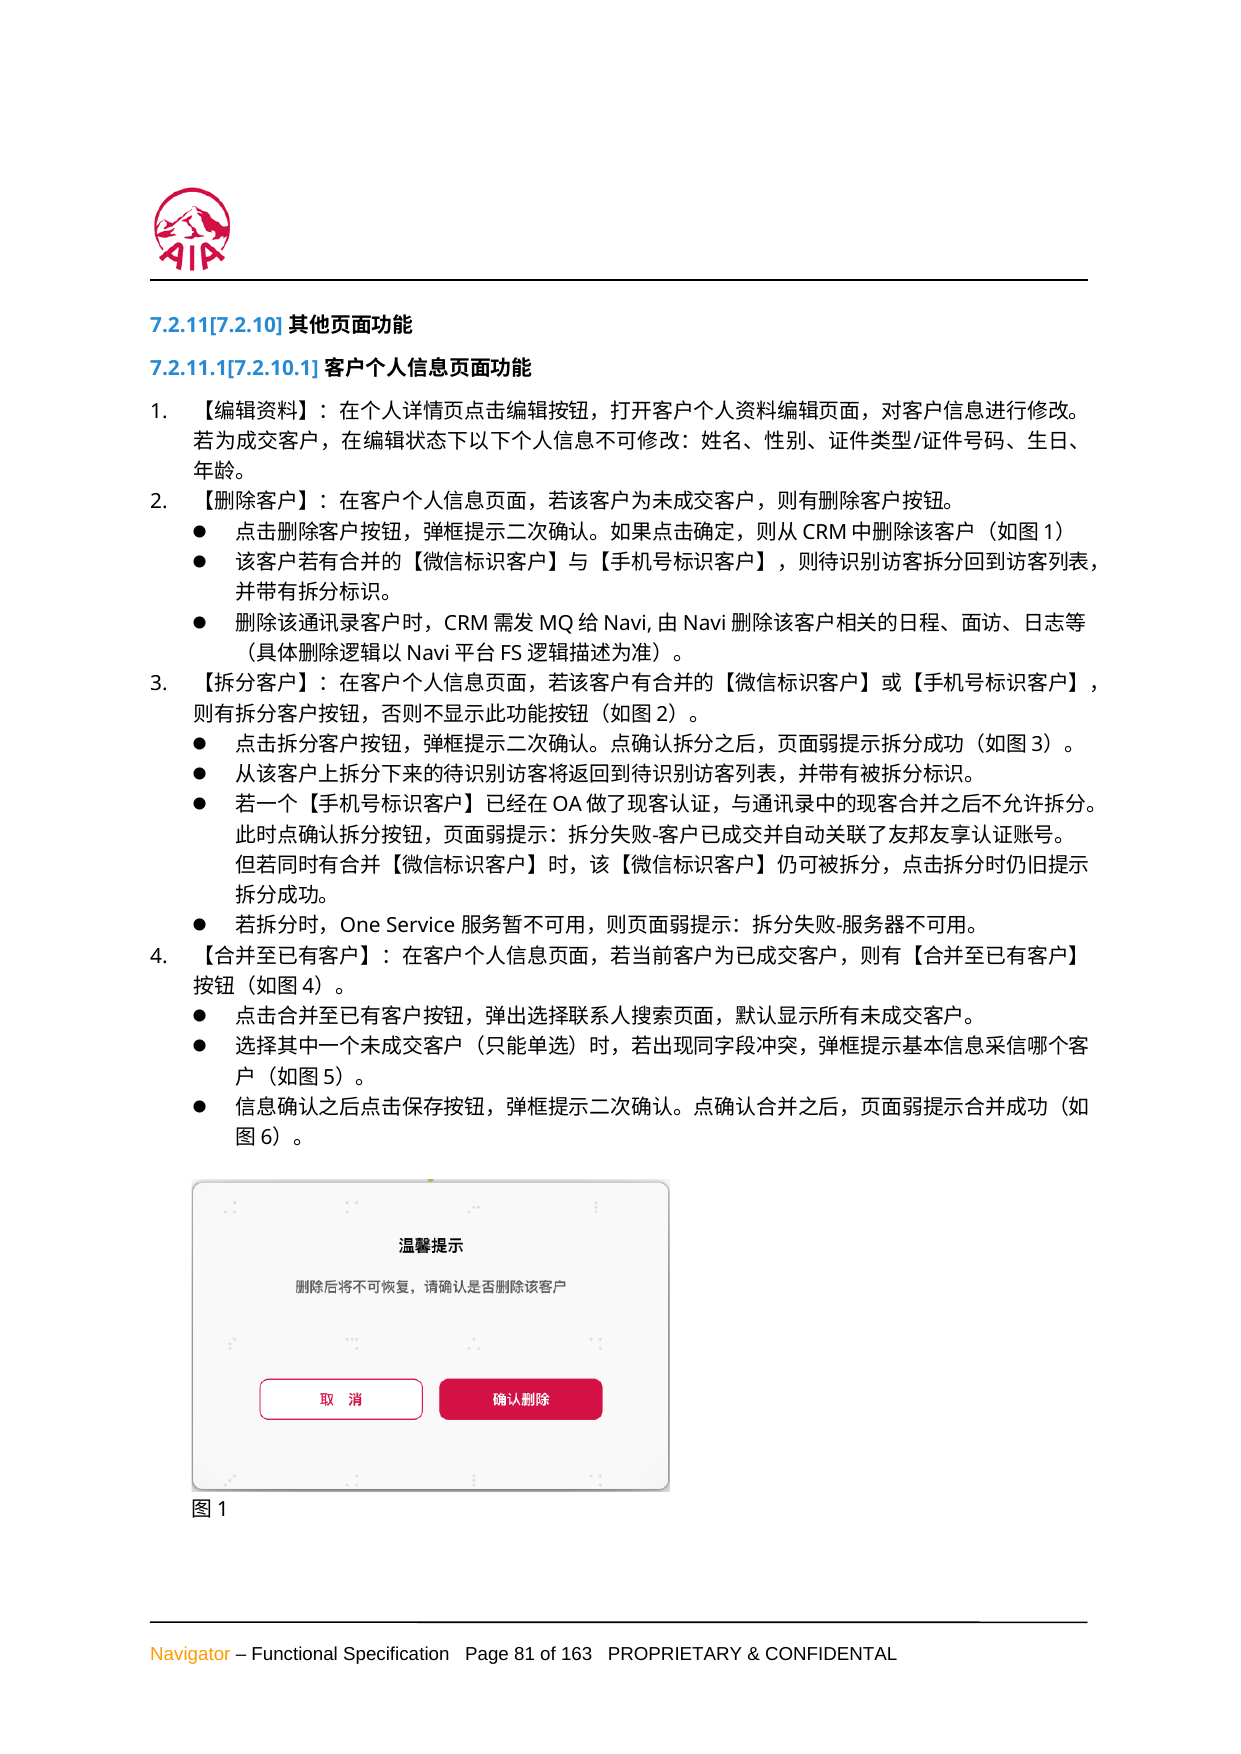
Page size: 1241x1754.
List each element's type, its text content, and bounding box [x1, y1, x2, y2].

picture [150, 187, 234, 271]
list 选择其中一个未成交客户（只能单选）时，若出现同字段冲突，弹框提示基本信息采信哪个客户（如图5）。 [192, 1030, 1090, 1090]
list 【合并至已有客户】：在客户个人信息页面，若当前客户为已成交客户，则有【合并至已有客户】按钮（如图4）。 [150, 939, 1090, 999]
list 若为成交客户，在编辑状态下以下个人信息不可修改：姓名、性别、证件类型/证件号码、生日、年龄。 [194, 424, 1090, 485]
list 删除该通讯录客户时，CRM需发MQ给Navi, 由Navi 删除该客户相关的日程、面访、日志等（具体删除逻辑以Navi平台FS 逻辑描述为准）。 [192, 606, 1090, 666]
list 若一个【手机号标识客户】已经在OA做了现客认证，与通讯录中的现客合并之后不允许拆分。此时点确认拆分按钮，页面弱提示：拆分失败-客户已成交并自动关联了友邦友享认证账号。 [192, 788, 1090, 848]
text 图1 [192, 1492, 1090, 1522]
list 【编辑资料】：在个人详情页点击编辑按钮，打开客户个人资料编辑页面，对客户信息进行修改。 [150, 394, 1090, 424]
text 但若同时有合并【微信标识客户】时，该【微信标识客户】仍可被拆分，点击拆分时仍旧提示拆分成功。 [235, 848, 1090, 909]
list 该客户若有合并的【微信标识客户】与【手机号标识客户】，则待识别访客拆分回到访客列表，并带有拆分标识。 [192, 545, 1090, 606]
list 信息确认之后点击保存按钮，弹框提示二次确认。点确认合并之后，页面弱提示合并成功（如图6）。 [192, 1090, 1090, 1151]
subtitle 客户个人信息页面功能 [150, 351, 1090, 381]
list 若拆分时，One Service 服务暂不可用，则页面弱提示：拆分失败-服务器不可用。 [192, 909, 1090, 939]
list 【删除客户】：在客户个人信息页面，若该客户为未成交客户，则有删除客户按钮。 [150, 485, 1090, 515]
list 从该客户上拆分下来的待识别访客将返回到待识别访客列表，并带有被拆分标识。 [192, 757, 1090, 788]
picture [191, 1179, 670, 1492]
list 点击合并至已有客户按钮，弹出选择联系人搜索页面，默认显示所有未成交客户。 [192, 999, 1090, 1030]
list 点击删除客户按钮，弹框提示二次确认。如果点击确定，则从CRM中删除该客户（如图1） [192, 515, 1090, 545]
list 【拆分客户】：在客户个人信息页面，若该客户有合并的【微信标识客户】或【手机号标识客户】，则有拆分客户按钮，否则不显示此功能按钮（如图2）。 [150, 666, 1090, 727]
subtitle 其他页面功能 [150, 308, 1090, 339]
list 点击拆分客户按钮，弹框提示二次确认。点确认拆分之后，页面弱提示拆分成功（如图3）。 [192, 727, 1090, 757]
